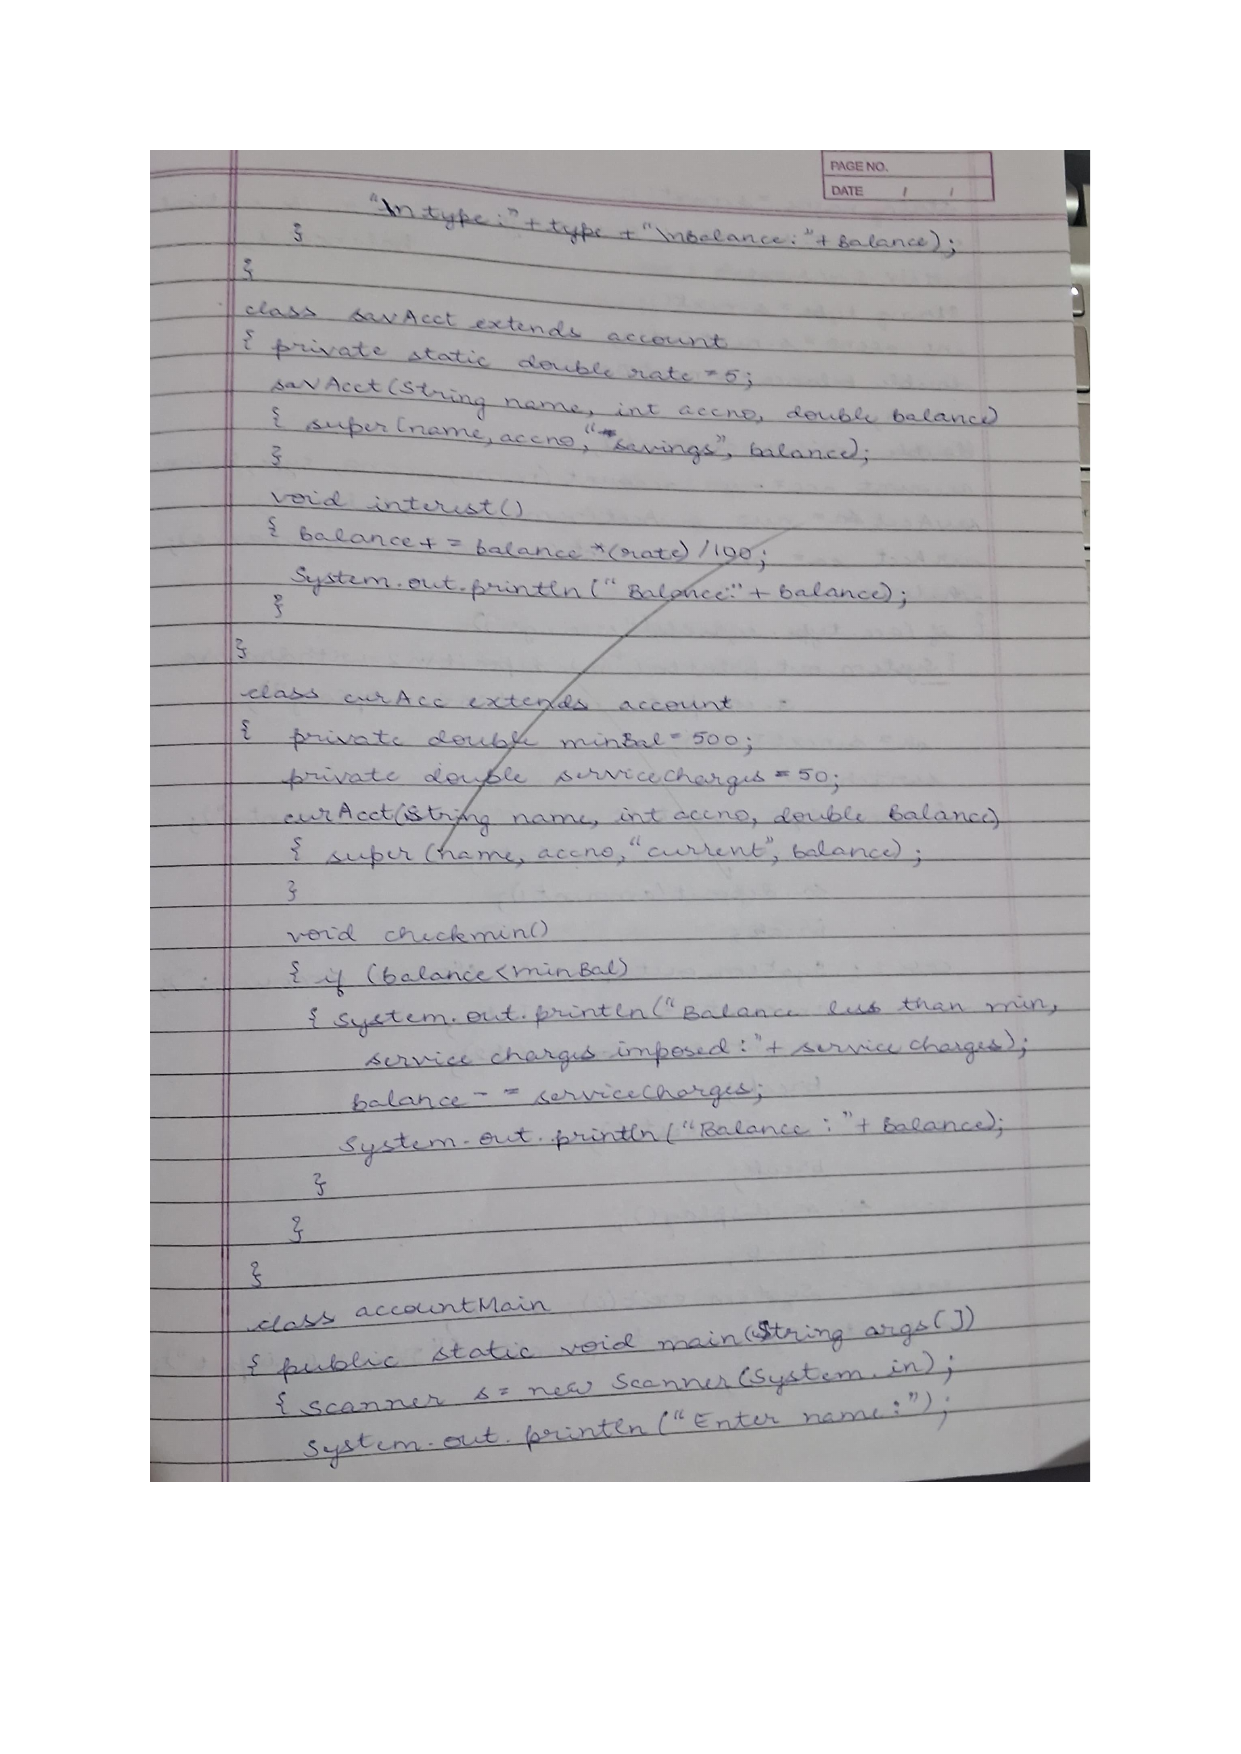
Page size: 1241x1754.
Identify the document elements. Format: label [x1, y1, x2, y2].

picture [150, 150, 1091, 1482]
